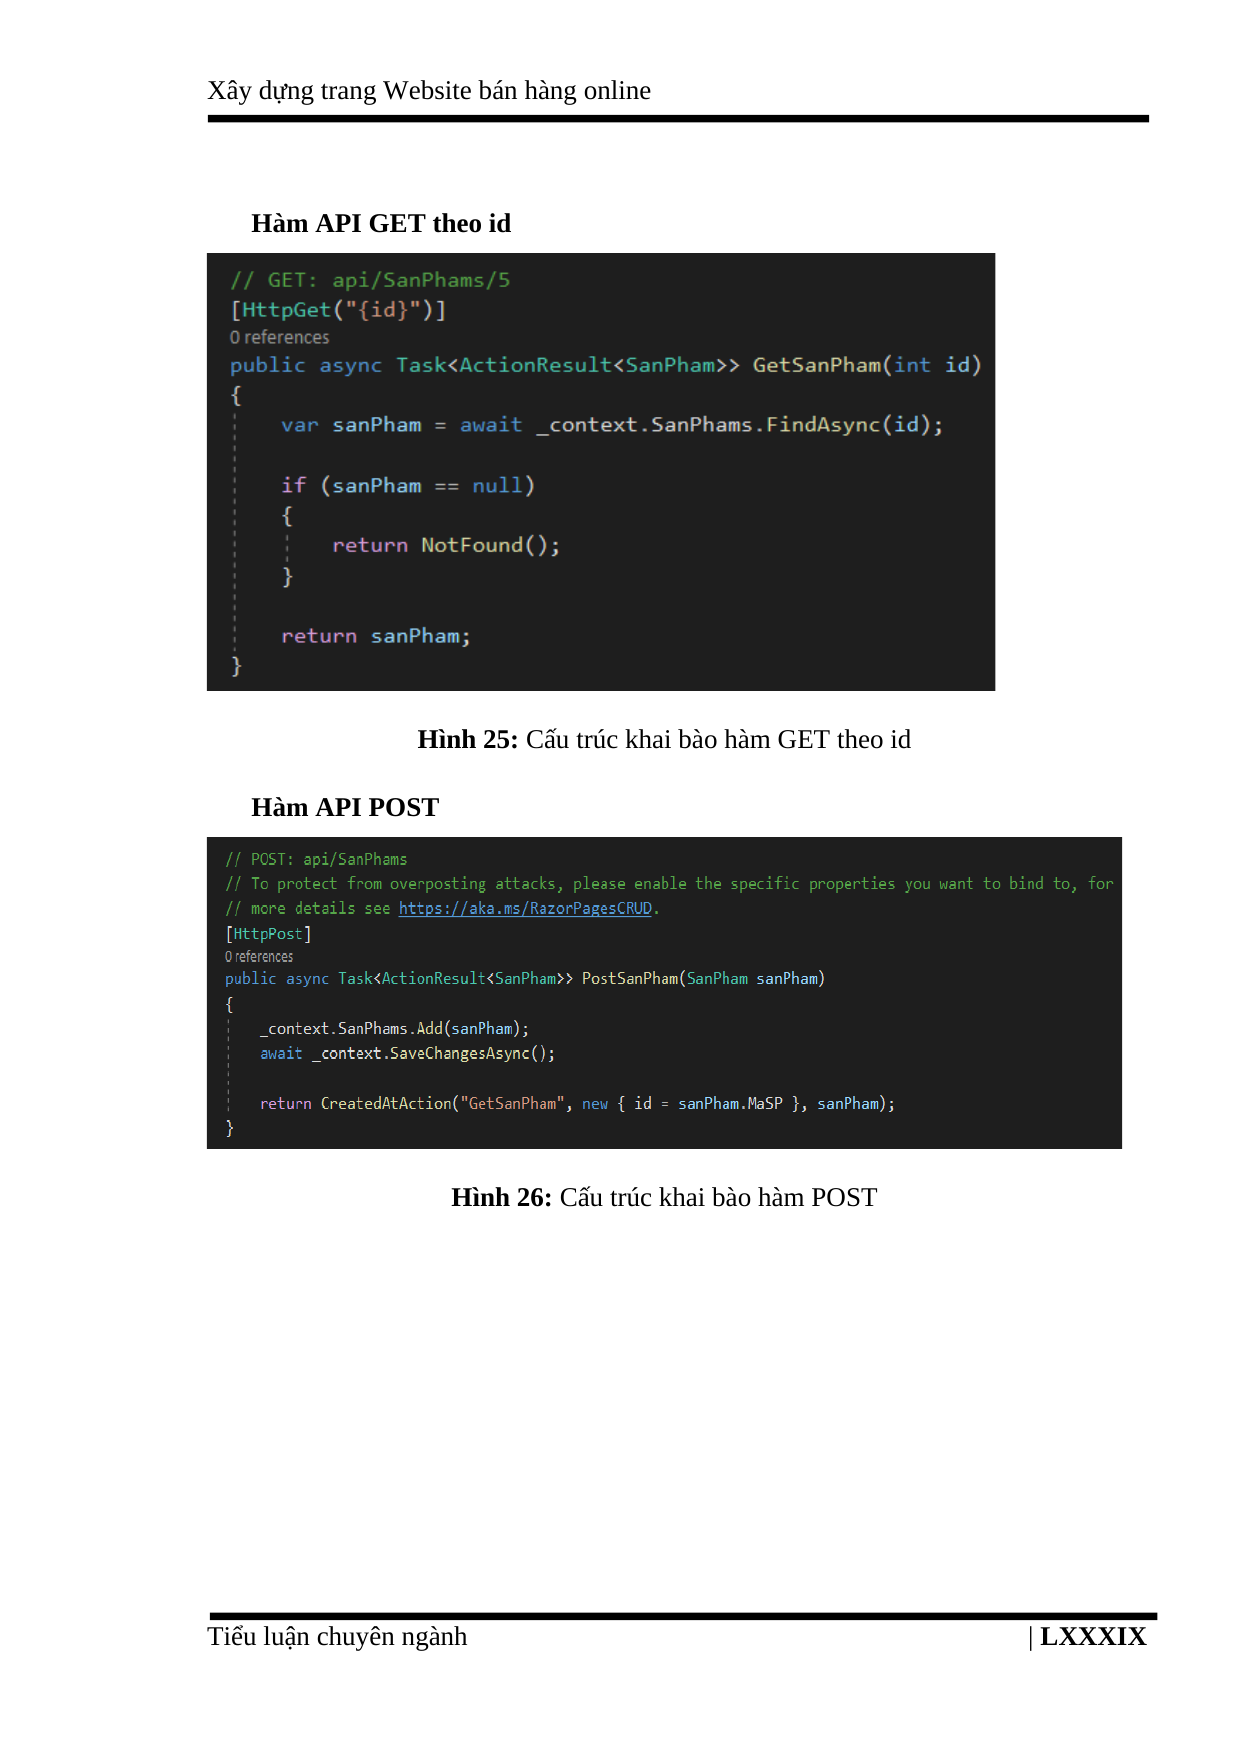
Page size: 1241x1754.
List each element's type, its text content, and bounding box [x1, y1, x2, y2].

subtitle Hàm API GET theo id [251, 207, 1122, 238]
text Hình 26: Cấu trúc khai bào hàm POST [207, 1181, 1122, 1212]
picture [206, 253, 996, 691]
subtitle Hàm API POST [251, 791, 1122, 822]
picture [206, 837, 1123, 1149]
text Hình 25: Cấu trúc khai bào hàm GET theo id [207, 723, 1122, 754]
